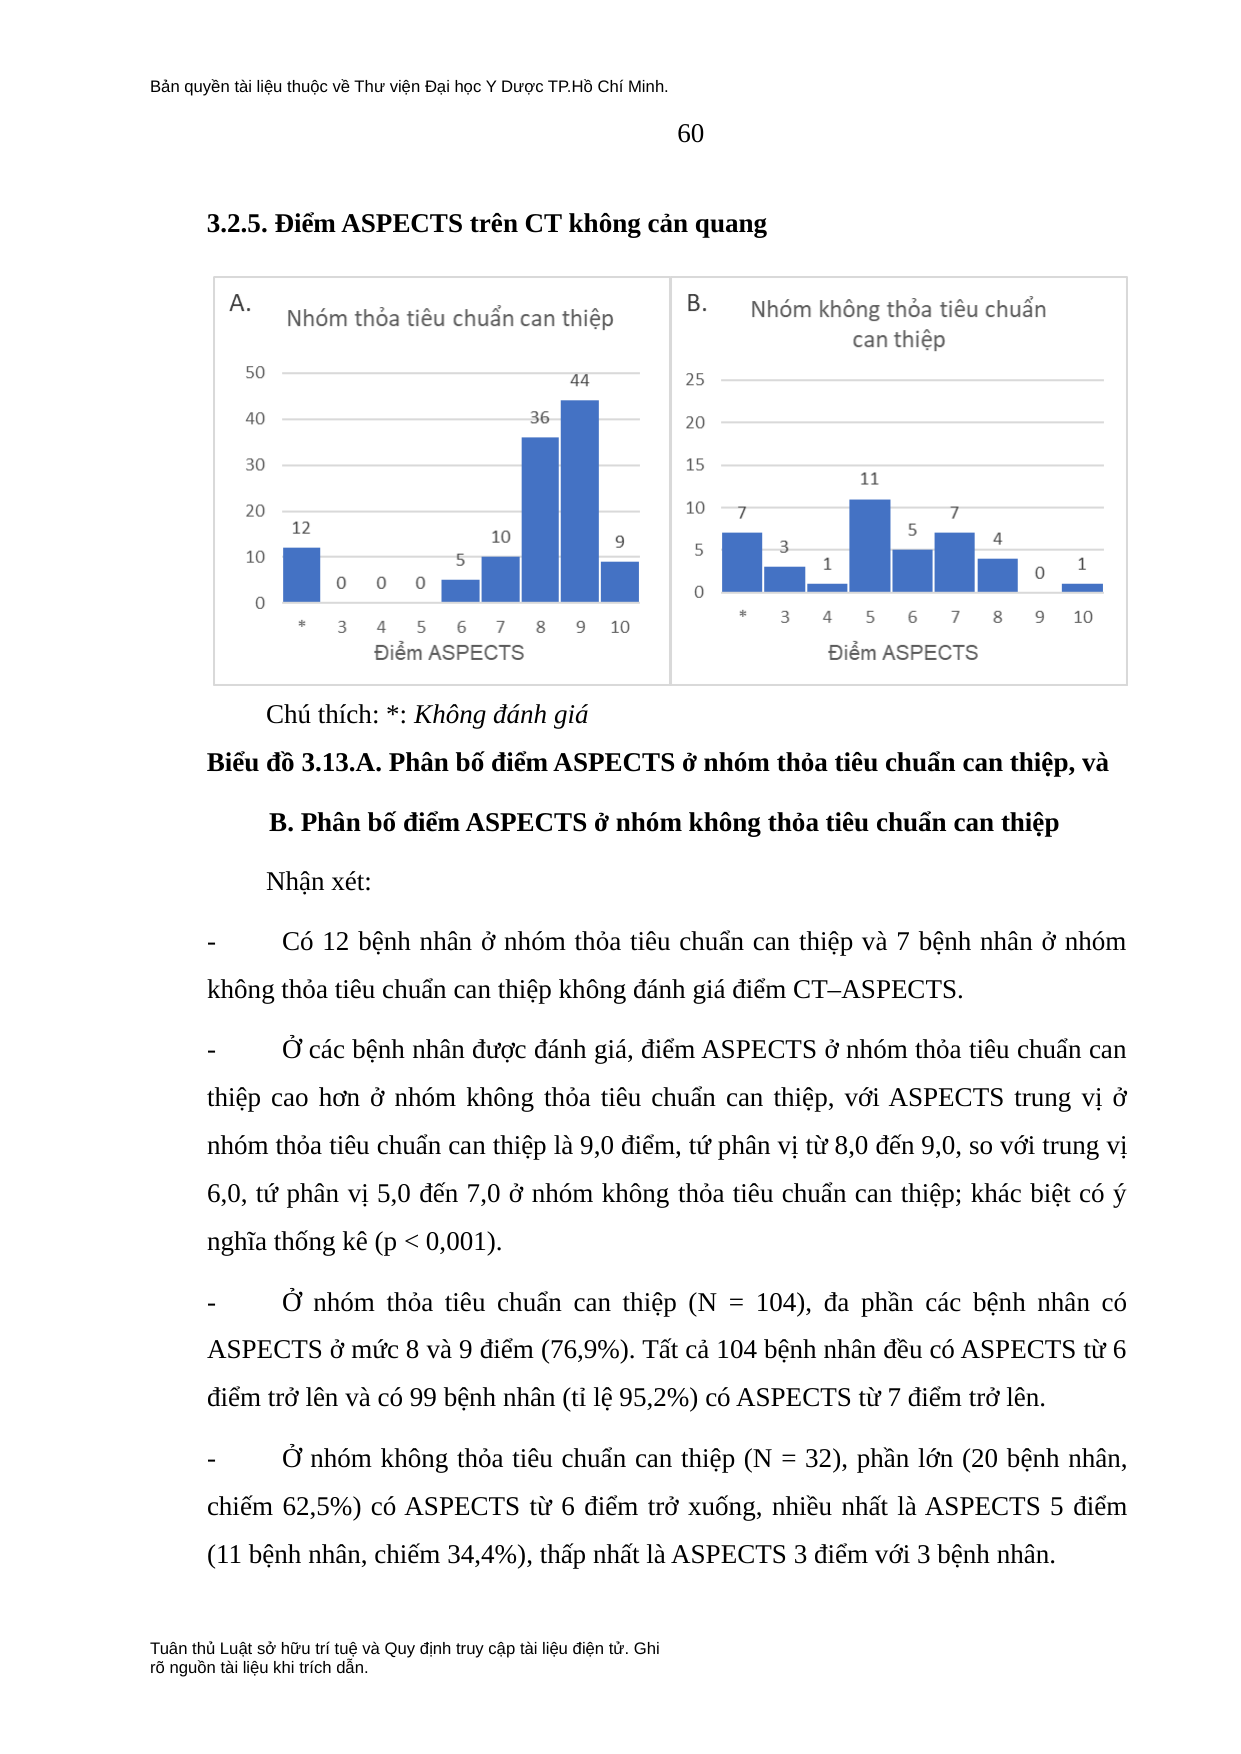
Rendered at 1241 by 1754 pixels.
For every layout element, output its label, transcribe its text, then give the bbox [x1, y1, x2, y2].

list Ở nhóm không thỏa tiêu chuẩn can thiệp (N = 32), phần lớn (20 bệnh nhân, chiếm 62,5%) có ASPECTS từ 6 điểm trở xuống, nhiều nhất là ASPECTS 5 điểm (11 bệnh nhân, chiếm 34,4%), thấp nhất là ASPECTS 3 điểm với 3 bệnh nhân. [207, 1442, 1128, 1569]
subtitle Biểu đồ 3.13.A. Phân bố điểm ASPECTS ở nhóm thỏa tiêu chuẩn can thiệp, và [207, 746, 1128, 777]
list Ở các bệnh nhân được đánh giá, điểm ASPECTS ở nhóm thỏa tiêu chuẩn can thiệp cao hơn ở nhóm không thỏa tiêu chuẩn can thiệp, với ASPECTS trung vị ở nhóm thỏa tiêu chuẩn can thiệp là 9,0 điểm, tứ phân vị từ 8,0 đến 9,0, so với trung vị 6,0, tứ phân vị 5,0 đến 7,0 ở nhóm không thỏa tiêu chuẩn can thiệp; khác biệt có ý nghĩa thống kê (p < 0,001). [207, 1033, 1128, 1256]
picture [213, 276, 1128, 686]
list Có 12 bệnh nhân ở nhóm thỏa tiêu chuẩn can thiệp và 7 bệnh nhân ở nhóm không thỏa tiêu chuẩn can thiệp không đánh giá điểm CT–ASPECTS. [207, 925, 1128, 1004]
text Chú thích: *: Không đánh giá [266, 698, 1128, 729]
list Ở nhóm thỏa tiêu chuẩn can thiệp (N = 104), đa phần các bệnh nhân có ASPECTS ở mức 8 và 9 điểm (76,9%). Tất cả 104 bệnh nhân đều có ASPECTS từ 6 điểm trở lên và có 99 bệnh nhân (tỉ lệ 95,2%) có ASPECTS từ 7 điểm trở lên. [207, 1286, 1128, 1413]
text Nhận xét: [266, 865, 1128, 896]
text B. Phân bố điểm ASPECTS ở nhóm không thỏa tiêu chuẩn can thiệp [236, 806, 1093, 837]
subtitle 3.2.5. Điểm ASPECTS trên CT không cản quang [207, 207, 1128, 238]
